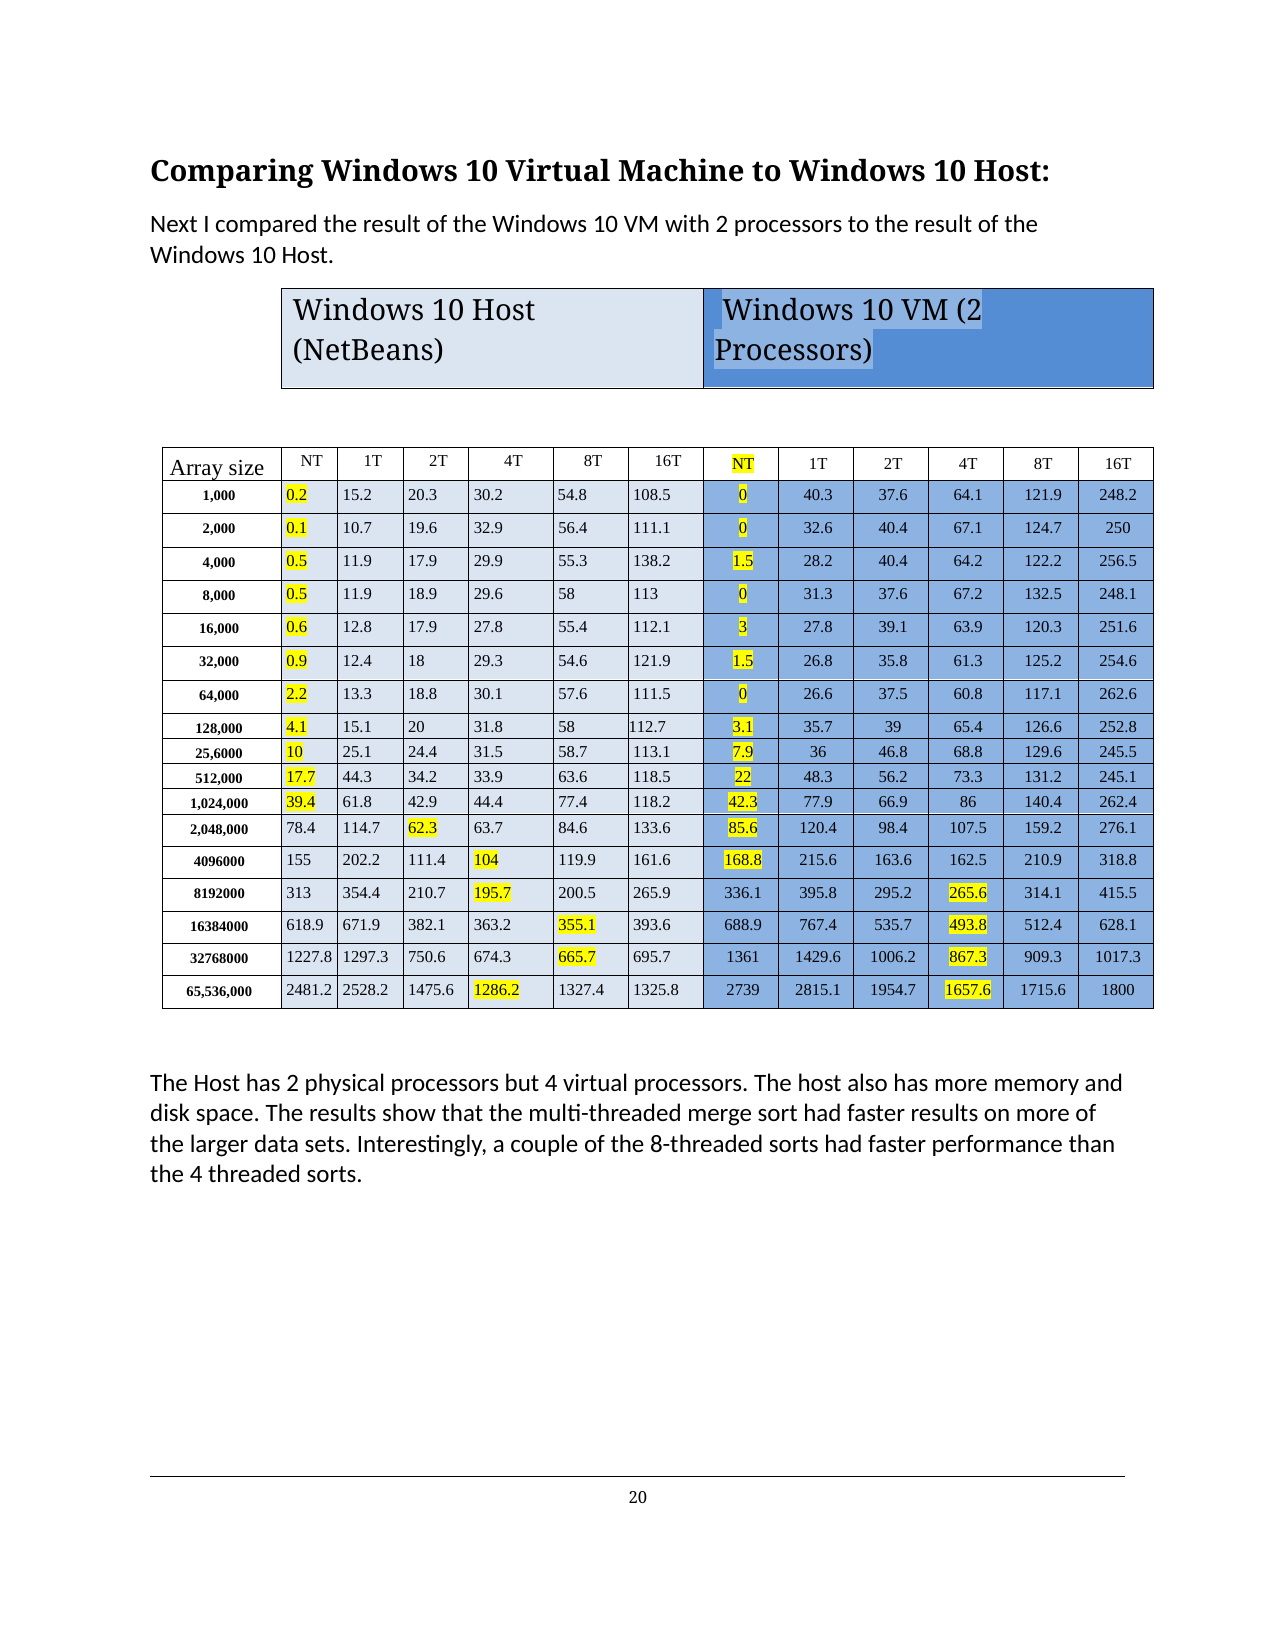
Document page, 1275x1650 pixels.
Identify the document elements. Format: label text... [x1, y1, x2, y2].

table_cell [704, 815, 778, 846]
table_cell 18.9 [404, 581, 468, 613]
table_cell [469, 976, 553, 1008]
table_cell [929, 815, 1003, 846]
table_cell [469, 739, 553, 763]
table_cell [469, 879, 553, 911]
table_cell 12.8 [338, 614, 403, 646]
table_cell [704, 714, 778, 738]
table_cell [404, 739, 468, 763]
table_cell 64,000 [163, 681, 281, 713]
table_header 2T [404, 448, 468, 480]
table_cell 40.4 [854, 514, 928, 547]
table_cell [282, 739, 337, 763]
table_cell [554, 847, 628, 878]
table_cell 27.8 [779, 614, 853, 646]
table_cell 121.9 [629, 647, 703, 679]
table_cell 128,000 [163, 714, 281, 738]
table_cell 31.3 [779, 581, 853, 613]
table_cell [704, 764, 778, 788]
table_cell 26.8 [779, 647, 853, 679]
table_cell 40.4 [854, 548, 928, 580]
table_cell 250 [1079, 514, 1153, 547]
table_cell 0.5 [282, 548, 337, 580]
table_cell 18.8 [404, 681, 468, 713]
table_cell 117.1 [1004, 681, 1078, 713]
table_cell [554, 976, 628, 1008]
table_cell 111.1 [629, 514, 703, 547]
table_cell 122.2 [1004, 548, 1078, 580]
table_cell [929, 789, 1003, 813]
table_cell 125.2 [1004, 647, 1078, 679]
table_cell 18 [404, 647, 468, 679]
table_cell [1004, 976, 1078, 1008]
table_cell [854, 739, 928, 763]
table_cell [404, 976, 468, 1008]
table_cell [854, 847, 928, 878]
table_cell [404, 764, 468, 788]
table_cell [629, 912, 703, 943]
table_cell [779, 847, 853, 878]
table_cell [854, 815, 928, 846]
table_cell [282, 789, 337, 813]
table_cell 8,000 [163, 581, 281, 613]
table_cell 32.6 [779, 514, 853, 547]
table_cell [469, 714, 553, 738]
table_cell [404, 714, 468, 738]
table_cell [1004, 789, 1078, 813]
table_cell 39.1 [854, 614, 928, 646]
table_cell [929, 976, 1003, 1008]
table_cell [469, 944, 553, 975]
table_cell 32.9 [469, 514, 553, 547]
table_cell 0.1 [282, 514, 337, 547]
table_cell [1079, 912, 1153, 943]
table_cell 12.4 [338, 647, 403, 679]
table_cell 15.2 [338, 481, 403, 513]
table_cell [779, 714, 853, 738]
table_cell 120.3 [1004, 614, 1078, 646]
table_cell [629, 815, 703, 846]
table_cell 256.5 [1079, 548, 1153, 580]
table_cell 0 [704, 681, 778, 713]
text Next I compared the result of the Windows 10 VM with 2 processors to the result of the Windows 10 Host. [150, 208, 1125, 269]
table_cell 0.5 [282, 581, 337, 613]
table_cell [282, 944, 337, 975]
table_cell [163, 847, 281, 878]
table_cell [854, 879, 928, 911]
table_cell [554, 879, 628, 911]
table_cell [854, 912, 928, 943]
table_header 4T [929, 448, 1003, 480]
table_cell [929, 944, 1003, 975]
table_header 2T [854, 448, 928, 480]
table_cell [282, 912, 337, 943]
table_cell 113 [629, 581, 703, 613]
table_cell 4,000 [163, 548, 281, 580]
table_cell 11.9 [338, 581, 403, 613]
table_cell 262.6 [1079, 681, 1153, 713]
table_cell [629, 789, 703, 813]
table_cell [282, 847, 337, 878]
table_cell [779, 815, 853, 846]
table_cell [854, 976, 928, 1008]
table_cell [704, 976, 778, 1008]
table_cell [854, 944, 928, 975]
table_header NT [282, 448, 337, 480]
table_cell 11.9 [338, 548, 403, 580]
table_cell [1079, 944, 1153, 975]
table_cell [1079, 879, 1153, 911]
table_cell 17.9 [404, 548, 468, 580]
table_cell 67.1 [929, 514, 1003, 547]
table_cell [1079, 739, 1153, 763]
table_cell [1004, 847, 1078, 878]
table_cell 1.5 [704, 647, 778, 679]
table_cell 61.3 [929, 647, 1003, 679]
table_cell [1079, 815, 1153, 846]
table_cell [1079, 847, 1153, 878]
table_cell 37.6 [854, 581, 928, 613]
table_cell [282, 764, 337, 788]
table_header Windows 10 Host (NetBeans) [282, 289, 703, 387]
table_cell 30.1 [469, 681, 553, 713]
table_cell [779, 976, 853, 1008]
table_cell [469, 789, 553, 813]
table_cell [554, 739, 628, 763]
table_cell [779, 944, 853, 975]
table_cell 27.8 [469, 614, 553, 646]
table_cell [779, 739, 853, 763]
table_cell 132.5 [1004, 581, 1078, 613]
table_cell 37.6 [854, 481, 928, 513]
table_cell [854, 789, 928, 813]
table_cell 0 [704, 481, 778, 513]
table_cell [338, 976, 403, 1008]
table_cell 40.3 [779, 481, 853, 513]
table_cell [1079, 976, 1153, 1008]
table_cell 19.6 [404, 514, 468, 547]
table_cell 3 [704, 614, 778, 646]
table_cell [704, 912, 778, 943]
table_cell 13.3 [338, 681, 403, 713]
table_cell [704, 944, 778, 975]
table_header 16T [629, 448, 703, 480]
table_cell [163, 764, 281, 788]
table_cell 112.1 [629, 614, 703, 646]
table_cell 29.6 [469, 581, 553, 613]
table_cell 1.5 [704, 548, 778, 580]
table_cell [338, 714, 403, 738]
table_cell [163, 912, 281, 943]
table_header 1T [338, 448, 403, 480]
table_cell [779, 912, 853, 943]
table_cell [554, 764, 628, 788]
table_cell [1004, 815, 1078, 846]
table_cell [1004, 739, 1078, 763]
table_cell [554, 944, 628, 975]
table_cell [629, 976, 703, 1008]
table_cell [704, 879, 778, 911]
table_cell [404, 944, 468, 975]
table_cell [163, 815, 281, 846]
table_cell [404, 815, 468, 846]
table_cell 4.1 [282, 714, 337, 738]
table_cell 0 [704, 514, 778, 547]
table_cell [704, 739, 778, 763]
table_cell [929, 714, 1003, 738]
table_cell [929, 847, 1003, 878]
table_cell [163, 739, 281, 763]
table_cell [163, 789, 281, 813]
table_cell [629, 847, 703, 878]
table_cell 54.6 [554, 647, 628, 679]
table_header Windows 10 VM (2 Processors) [704, 289, 1153, 387]
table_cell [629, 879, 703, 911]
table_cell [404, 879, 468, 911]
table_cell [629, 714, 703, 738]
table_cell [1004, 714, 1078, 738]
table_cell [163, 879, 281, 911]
table_cell 2,000 [163, 514, 281, 547]
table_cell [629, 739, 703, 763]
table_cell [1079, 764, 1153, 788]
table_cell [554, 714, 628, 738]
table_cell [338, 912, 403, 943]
table_cell 0 [704, 581, 778, 613]
table_header 16T [1079, 448, 1153, 480]
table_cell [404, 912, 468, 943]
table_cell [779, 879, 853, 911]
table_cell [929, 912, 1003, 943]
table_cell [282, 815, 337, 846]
table_cell 64.1 [929, 481, 1003, 513]
table_cell 111.5 [629, 681, 703, 713]
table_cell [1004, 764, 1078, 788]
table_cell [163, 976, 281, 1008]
table_cell 55.4 [554, 614, 628, 646]
table_cell 57.6 [554, 681, 628, 713]
table_cell 37.5 [854, 681, 928, 713]
table_cell 64.2 [929, 548, 1003, 580]
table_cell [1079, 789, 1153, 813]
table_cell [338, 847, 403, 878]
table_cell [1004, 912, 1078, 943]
table_cell 124.7 [1004, 514, 1078, 547]
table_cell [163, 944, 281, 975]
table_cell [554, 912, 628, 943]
table_cell 0.9 [282, 647, 337, 679]
table_cell 29.9 [469, 548, 553, 580]
table_cell 1,000 [163, 481, 281, 513]
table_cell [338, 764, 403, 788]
table_cell 29.3 [469, 647, 553, 679]
table_cell 60.8 [929, 681, 1003, 713]
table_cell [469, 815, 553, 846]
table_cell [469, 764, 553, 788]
table_cell 248.1 [1079, 581, 1153, 613]
table_cell 58 [554, 581, 628, 613]
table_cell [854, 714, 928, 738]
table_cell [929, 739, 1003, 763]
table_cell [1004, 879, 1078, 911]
table_cell 10.7 [338, 514, 403, 547]
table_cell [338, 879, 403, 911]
table_cell 254.6 [1079, 647, 1153, 679]
table_cell 55.3 [554, 548, 628, 580]
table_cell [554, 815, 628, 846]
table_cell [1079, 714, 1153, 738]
table_cell 20.3 [404, 481, 468, 513]
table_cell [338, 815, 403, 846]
table_cell 121.9 [1004, 481, 1078, 513]
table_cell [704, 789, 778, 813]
table_cell 251.6 [1079, 614, 1153, 646]
table_cell 16,000 [163, 614, 281, 646]
table_cell 54.8 [554, 481, 628, 513]
table_cell 17.9 [404, 614, 468, 646]
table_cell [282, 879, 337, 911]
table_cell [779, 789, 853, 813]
table_header 8T [554, 448, 628, 480]
table_cell 56.4 [554, 514, 628, 547]
table_cell 30.2 [469, 481, 553, 513]
table_header Array size izeize [163, 448, 281, 480]
table_header 4T [469, 448, 553, 480]
table_cell 138.2 [629, 548, 703, 580]
table_cell 0.6 [282, 614, 337, 646]
table_cell 35.8 [854, 647, 928, 679]
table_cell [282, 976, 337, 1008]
table_header 1T [779, 448, 853, 480]
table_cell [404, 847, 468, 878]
table_cell 108.5 [629, 481, 703, 513]
table_header 8T [1004, 448, 1078, 480]
table_cell 63.9 [929, 614, 1003, 646]
table_cell 0.2 [282, 481, 337, 513]
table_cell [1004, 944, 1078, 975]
table_cell 28.2 [779, 548, 853, 580]
table_header NT [704, 448, 778, 480]
table_cell 248.2 [1079, 481, 1153, 513]
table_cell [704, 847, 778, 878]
table_cell 2.2 [282, 681, 337, 713]
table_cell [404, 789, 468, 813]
text The Host has 2 physical processors but 4 virtual processors. The host also has more memory and disk space. The results show that the multi-threaded merge sort had faster results on more of the larger data sets. Interestingly, a couple of the 8-threaded sorts had faster performance than the 4 threaded sorts. [150, 1067, 1125, 1189]
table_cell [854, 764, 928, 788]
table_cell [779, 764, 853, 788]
text Comparing Windows 10 Virtual Machine to Windows 10 Host: [150, 150, 1125, 190]
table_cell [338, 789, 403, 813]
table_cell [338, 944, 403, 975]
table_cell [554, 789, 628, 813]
table_cell 32,000 [163, 647, 281, 679]
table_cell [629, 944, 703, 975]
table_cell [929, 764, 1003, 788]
table_cell 67.2 [929, 581, 1003, 613]
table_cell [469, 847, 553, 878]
table_cell 26.6 [779, 681, 853, 713]
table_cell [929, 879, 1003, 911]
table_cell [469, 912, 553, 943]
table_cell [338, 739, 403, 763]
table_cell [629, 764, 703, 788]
